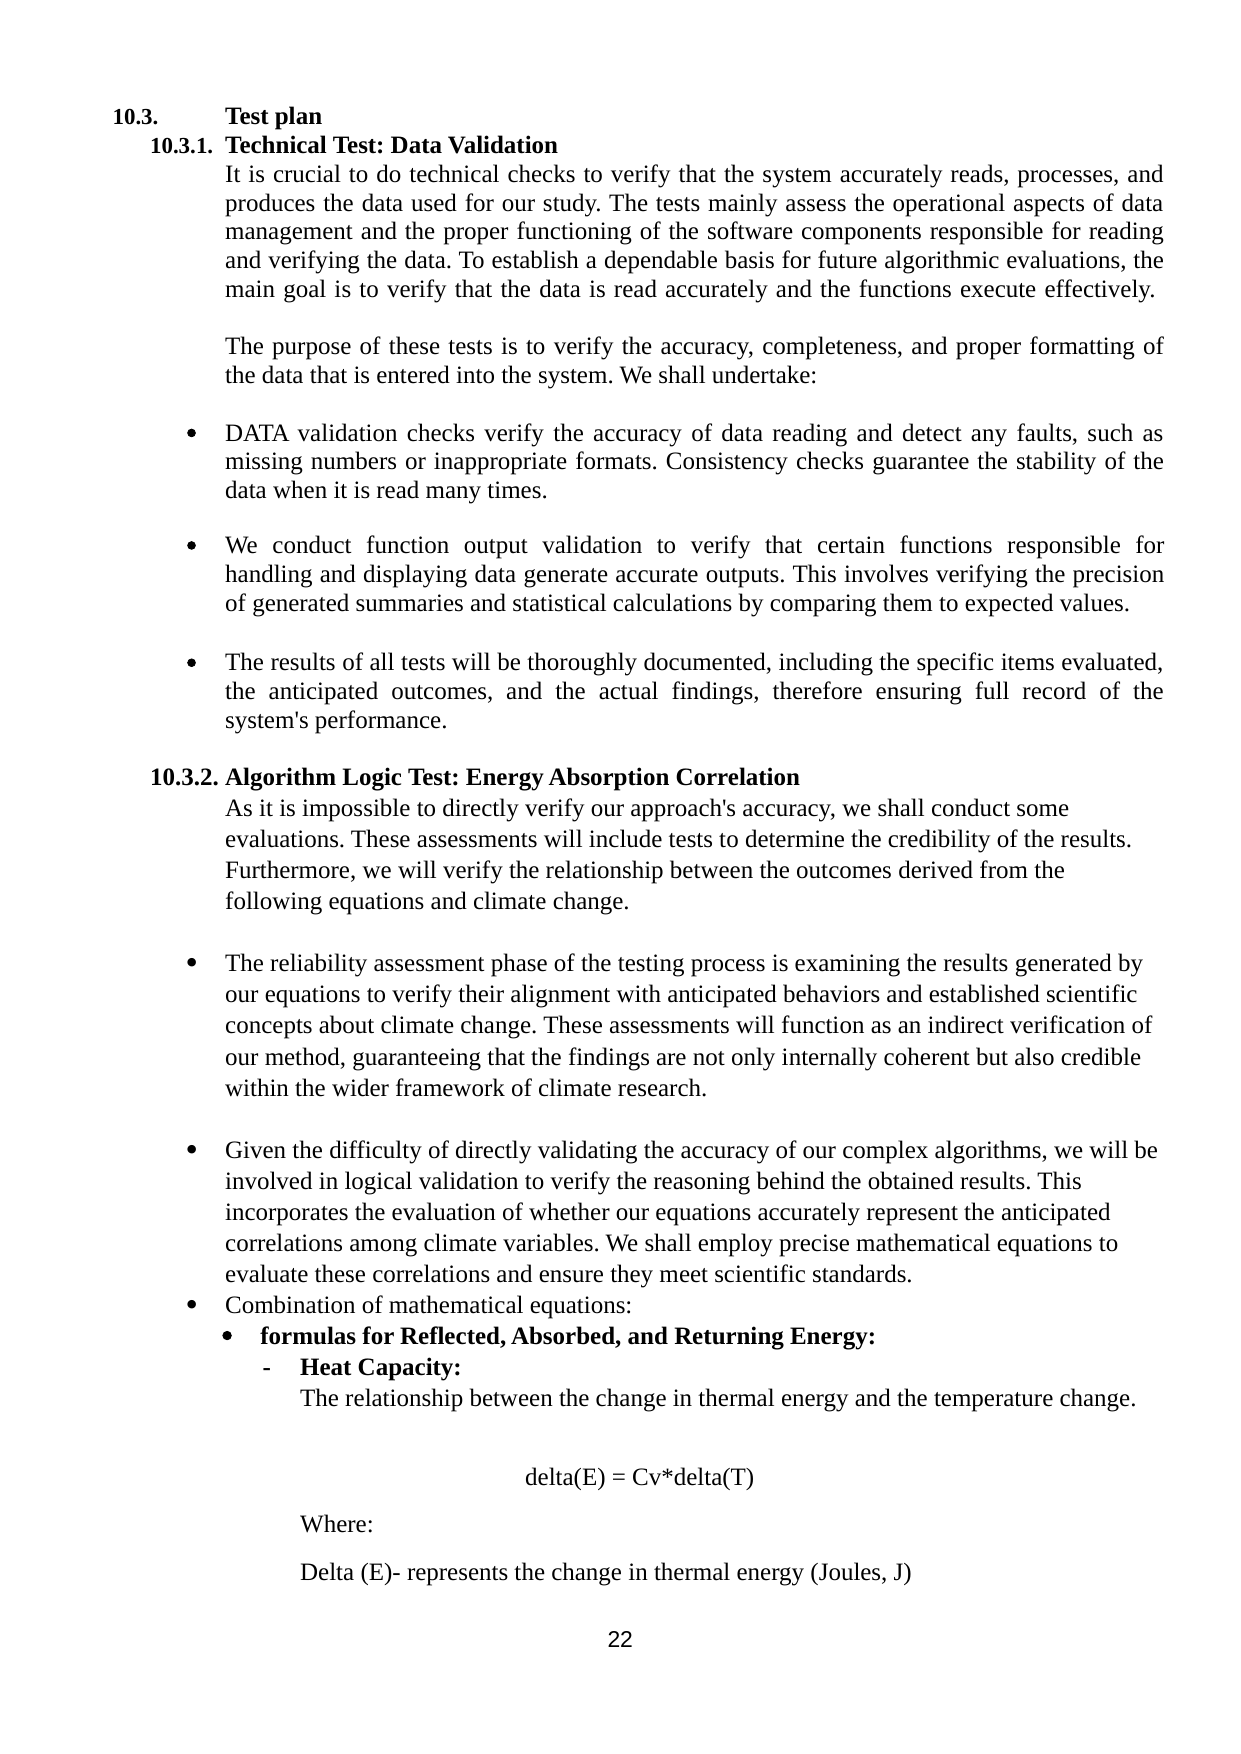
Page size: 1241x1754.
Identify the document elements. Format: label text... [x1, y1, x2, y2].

list The relationship between the change in thermal energy and the temperature change. [300, 1383, 1165, 1443]
list We conduct function output validation to verify that certain functions responsible for handling and displaying data generate accurate outputs. This involves verifying the precision of generated summaries and statistical calculations by comparing them to expected values. [187, 530, 1165, 616]
text Where: [262, 1509, 1165, 1538]
text Delta (E)- represents the change in thermal energy (Joules, J) [225, 1557, 1165, 1586]
list The reliability assessment phase of the testing process is examining the results generated by our equations to verify their alignment with anticipated behaviors and established scientific concepts about climate change. These assessments will function as an indirect verification of our method, guaranteeing that the findings are not only internally coherent but also credible within the wider framework of climate research. [187, 948, 1165, 1101]
list The results of all tests will be thoroughly documented, including the specific items evaluated, the anticipated outcomes, and the actual findings, therefore ensuring full record of the system's performance. [187, 647, 1165, 734]
text delta(E) = Cv*delta(T) [187, 1462, 1165, 1491]
list formulas for Reflected, Absorbed, and Returning Energy: [223, 1321, 1165, 1350]
list As it is impossible to directly verify our approach's accuracy, we shall conduct some evaluations. These assessments will include tests to determine the credibility of the results. Furthermore, we will verify the relationship between the outcomes derived from the following equations and climate change. [225, 793, 1165, 915]
list Heat Capacity: [262, 1352, 1165, 1381]
list Technical Test: Data Validation [150, 130, 1165, 159]
list Algorithm Logic Test: Energy Absorption Correlation [150, 762, 1165, 791]
list Given the difficulty of directly validating the accuracy of our complex algorithms, we will be involved in logical validation to verify the reasoning behind the obtained results. This incorporates the evaluation of whether our equations accurately represent the anticipated correlations among climate variables. We shall employ precise mathematical equations to evaluate these correlations and ensure they meet scientific standards. [187, 1135, 1165, 1288]
list Combination of mathematical equations: [187, 1290, 1165, 1319]
list Test plan [112, 101, 1165, 130]
list DATA validation checks verify the accuracy of data reading and detect any faults, such as missing numbers or inappropriate formats. Consistency checks guarantee the stability of the data when it is read many times. [187, 418, 1165, 504]
list It is crucial to do technical checks to verify that the system accurately reads, processes, and produces the data used for our study. The tests mainly assess the operational aspects of data management and the proper functioning of the software components responsible for reading and verifying the data. To establish a dependable basis for future algorithmic evaluations, the main goal is to verify that the data is read accurately and the functions execute effectively. The purpose of these tests is to verify the accuracy, completeness, and proper formatting of the data that is entered into the system. We shall undertake: [225, 159, 1165, 389]
